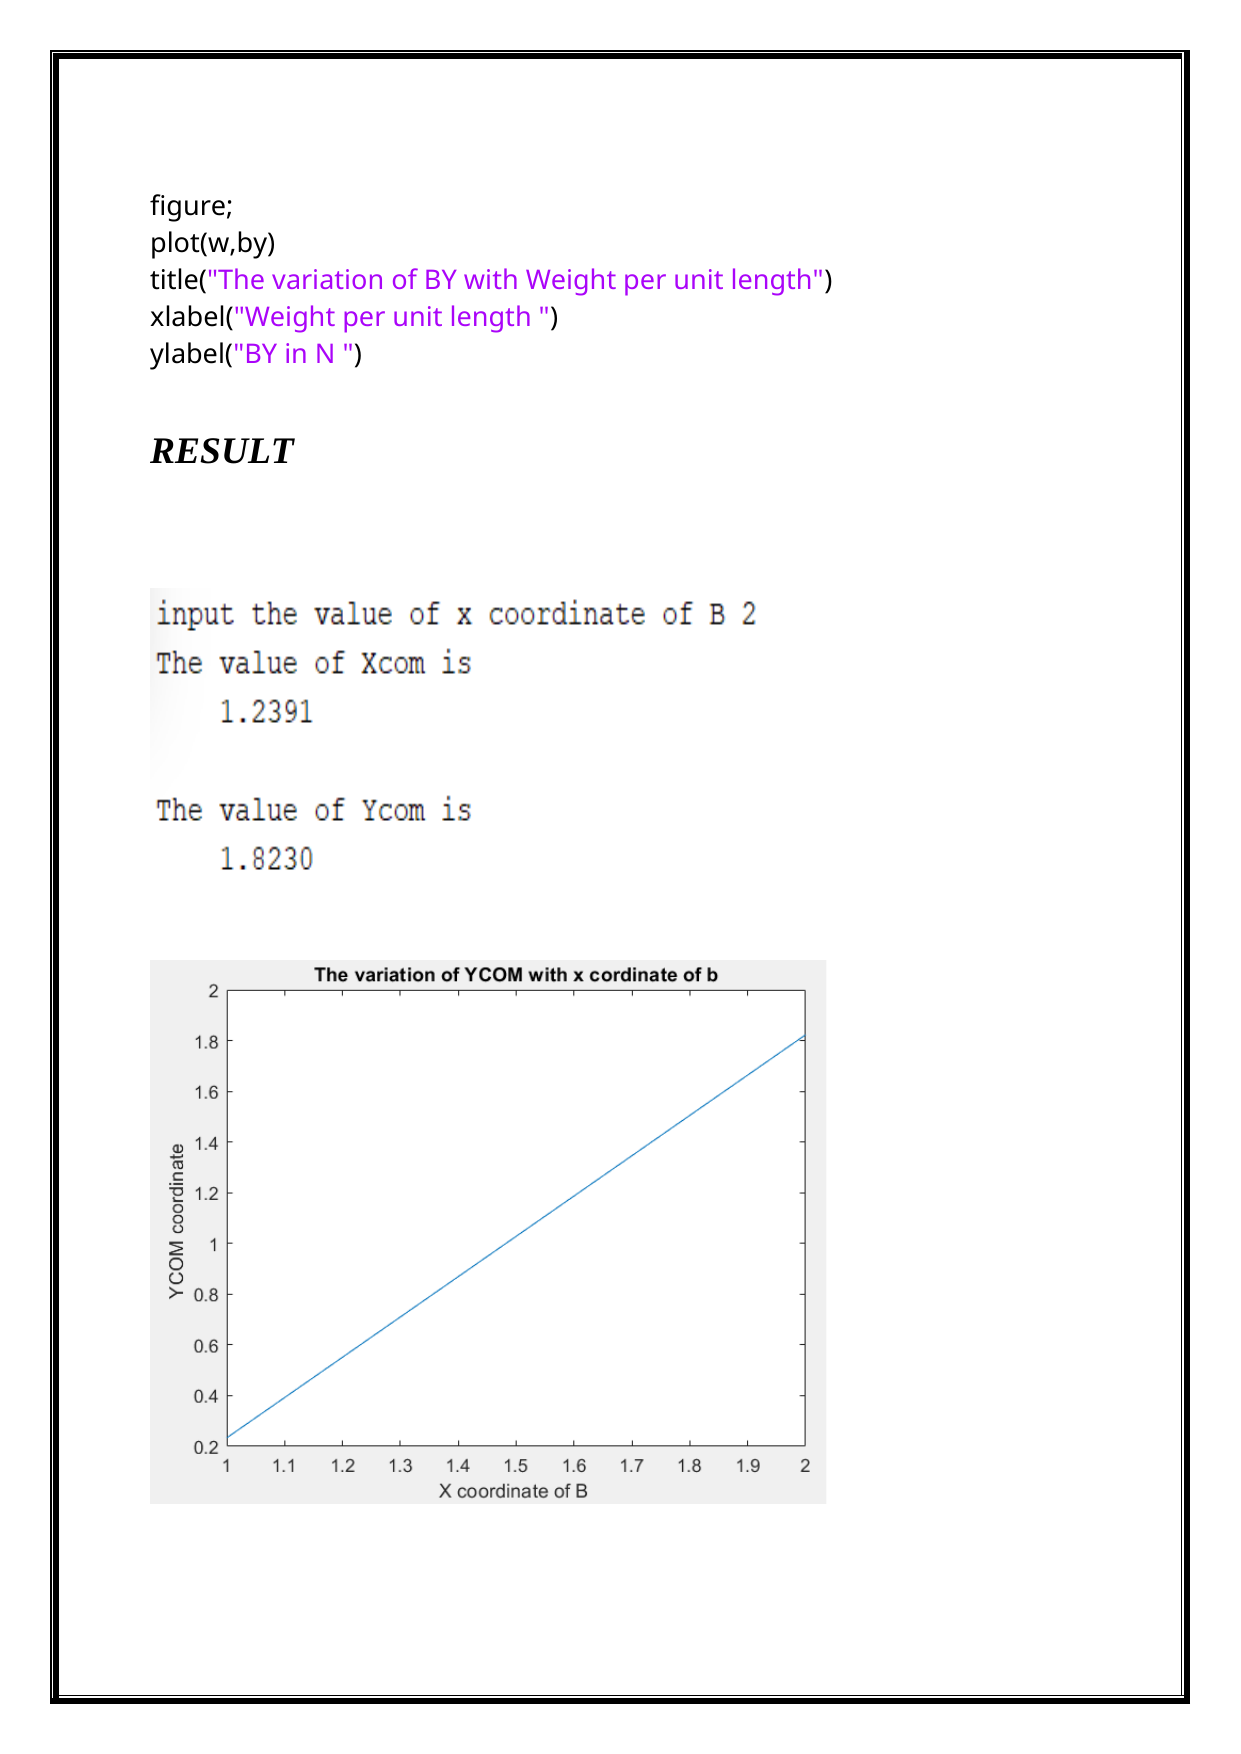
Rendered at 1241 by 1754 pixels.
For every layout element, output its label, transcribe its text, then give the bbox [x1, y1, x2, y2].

text ylabel("BY in N ") [150, 334, 1090, 371]
text xlabel("Weight per unit length ") [150, 297, 1090, 334]
text plot(w,by) [150, 224, 1090, 261]
text title("The variation of BY with Weight per unit length") [150, 261, 1090, 297]
text RESULT [150, 428, 1090, 471]
text figure; [150, 187, 1090, 224]
